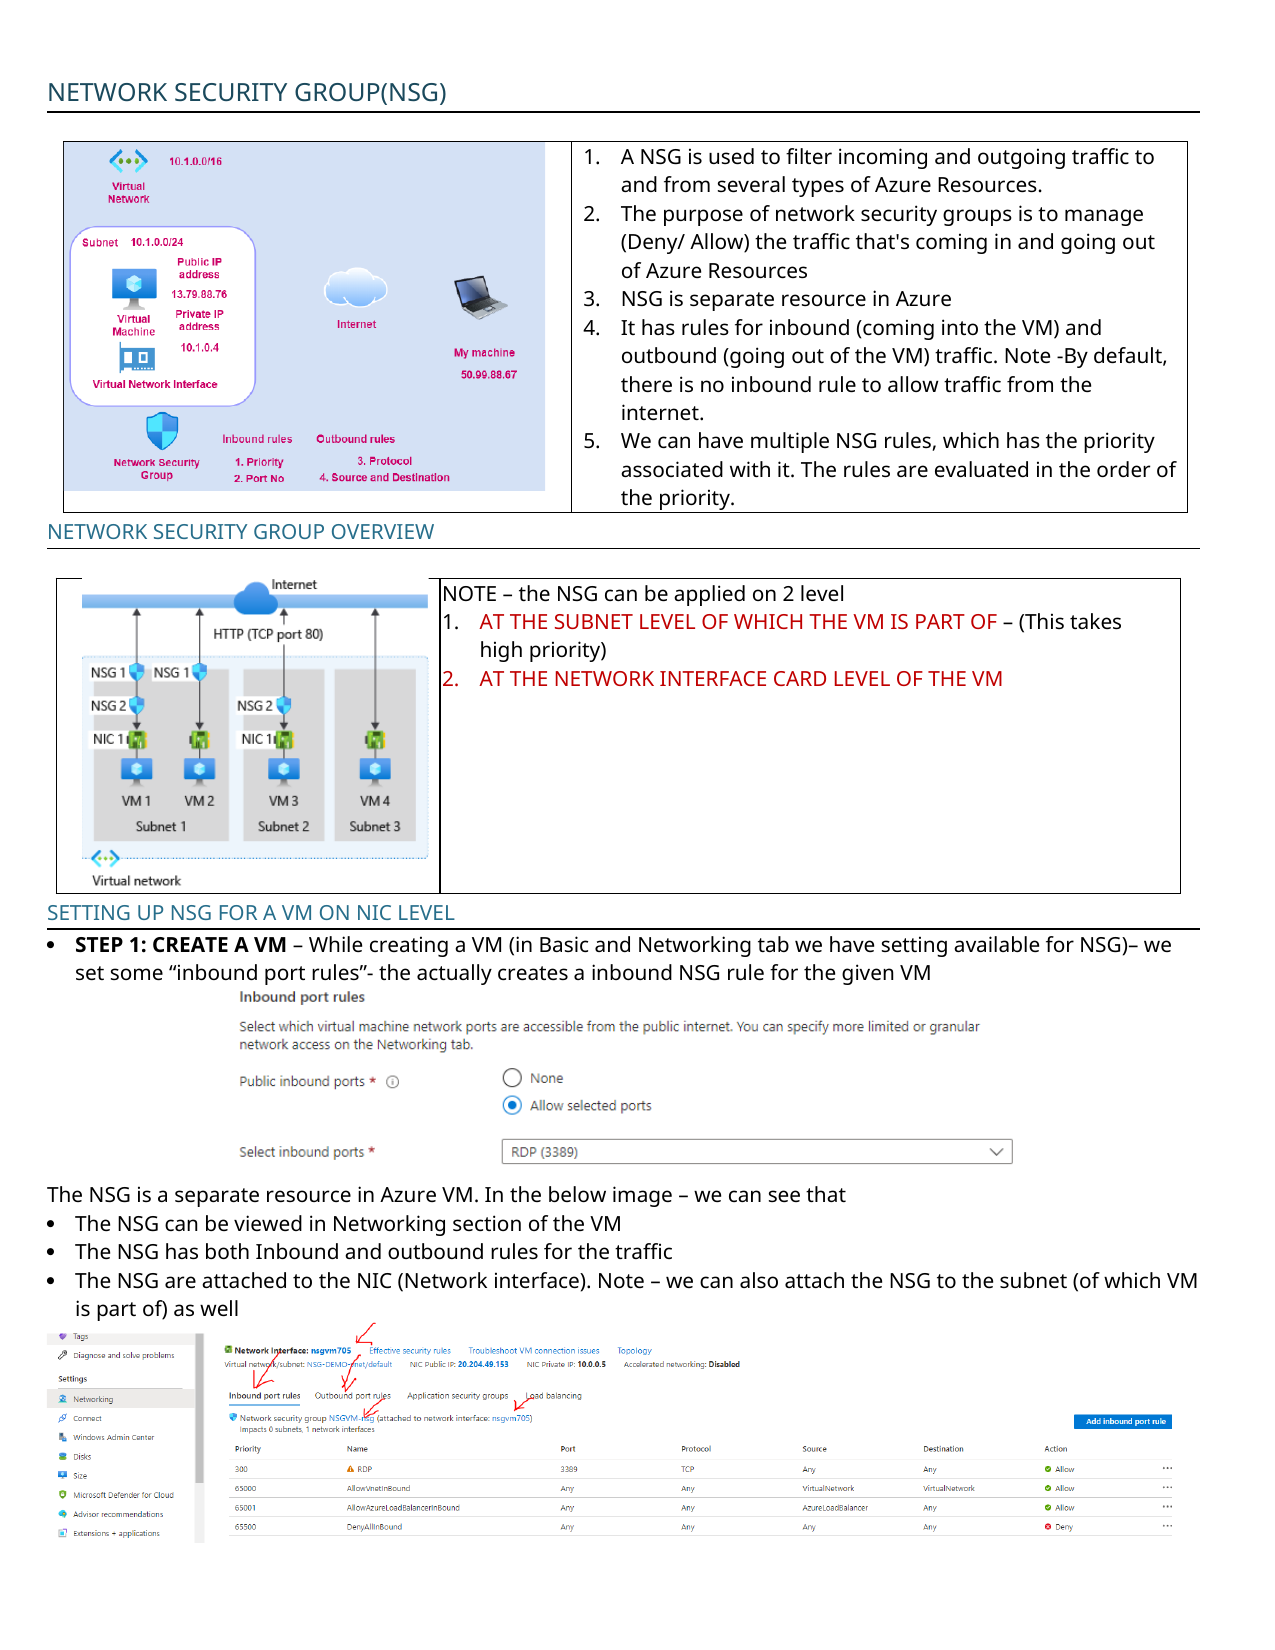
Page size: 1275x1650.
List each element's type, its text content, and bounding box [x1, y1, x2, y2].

list The NSG has both Inbound and outbound rules for the traffic [47, 1237, 1200, 1266]
picture [82, 578, 429, 891]
text The NSG is a separate resource in Azure VM. In the below image – we can see that [47, 1181, 1200, 1209]
table_header [57, 579, 439, 892]
list STEP 1: CREATE A VM – While creating a VM (in Basic and Networking tab we have setting available for NSG)– we set some “inbound port rules”- the actually creates a inbound NSG rule for the given VM [47, 930, 1200, 987]
picture [231, 986, 1016, 1181]
table_header [64, 142, 571, 512]
subtitle SETTING UP NSG FOR A VM ON NIC LEVEL [47, 898, 1200, 928]
table_header A NSG is used to filter incoming and outgoing traffic to and from several types of Azure Resources. The purpose of network security groups is to manage (Deny/ Allow) the traffic that's coming in and going out of Azure Resources NSG is separate resource in Azure It has rules for inbound (coming into the VM) and outbound (going out of the VM) traffic. Note -By default, there is no inbound rule to allow traffic from the internet. We can have multiple NSG rules, which has the priority associated with it. The rules are evaluated in the order of the priority. [572, 142, 1187, 512]
picture [63, 142, 546, 491]
picture [46, 1322, 1172, 1543]
table_header NOTE – the NSG can be applied on 2 level AT THE SUBNET LEVEL OF WHICH THE VM IS PART OF – (This takes high priority) AT THE NETWORK INTERFACE CARD LEVEL OF THE VM [441, 579, 1180, 892]
list The NSG are attached to the NIC (Network interface). Note – we can also attach the NSG to the subnet (of which VM is part of) as well [47, 1266, 1200, 1323]
subtitle NETWORK SECURITY GROUP OVERVIEW [47, 517, 1200, 548]
list The NSG can be viewed in Networking section of the VM [47, 1209, 1200, 1237]
subtitle NETWORK SECURITY GROUP(NSG) [47, 75, 1200, 111]
